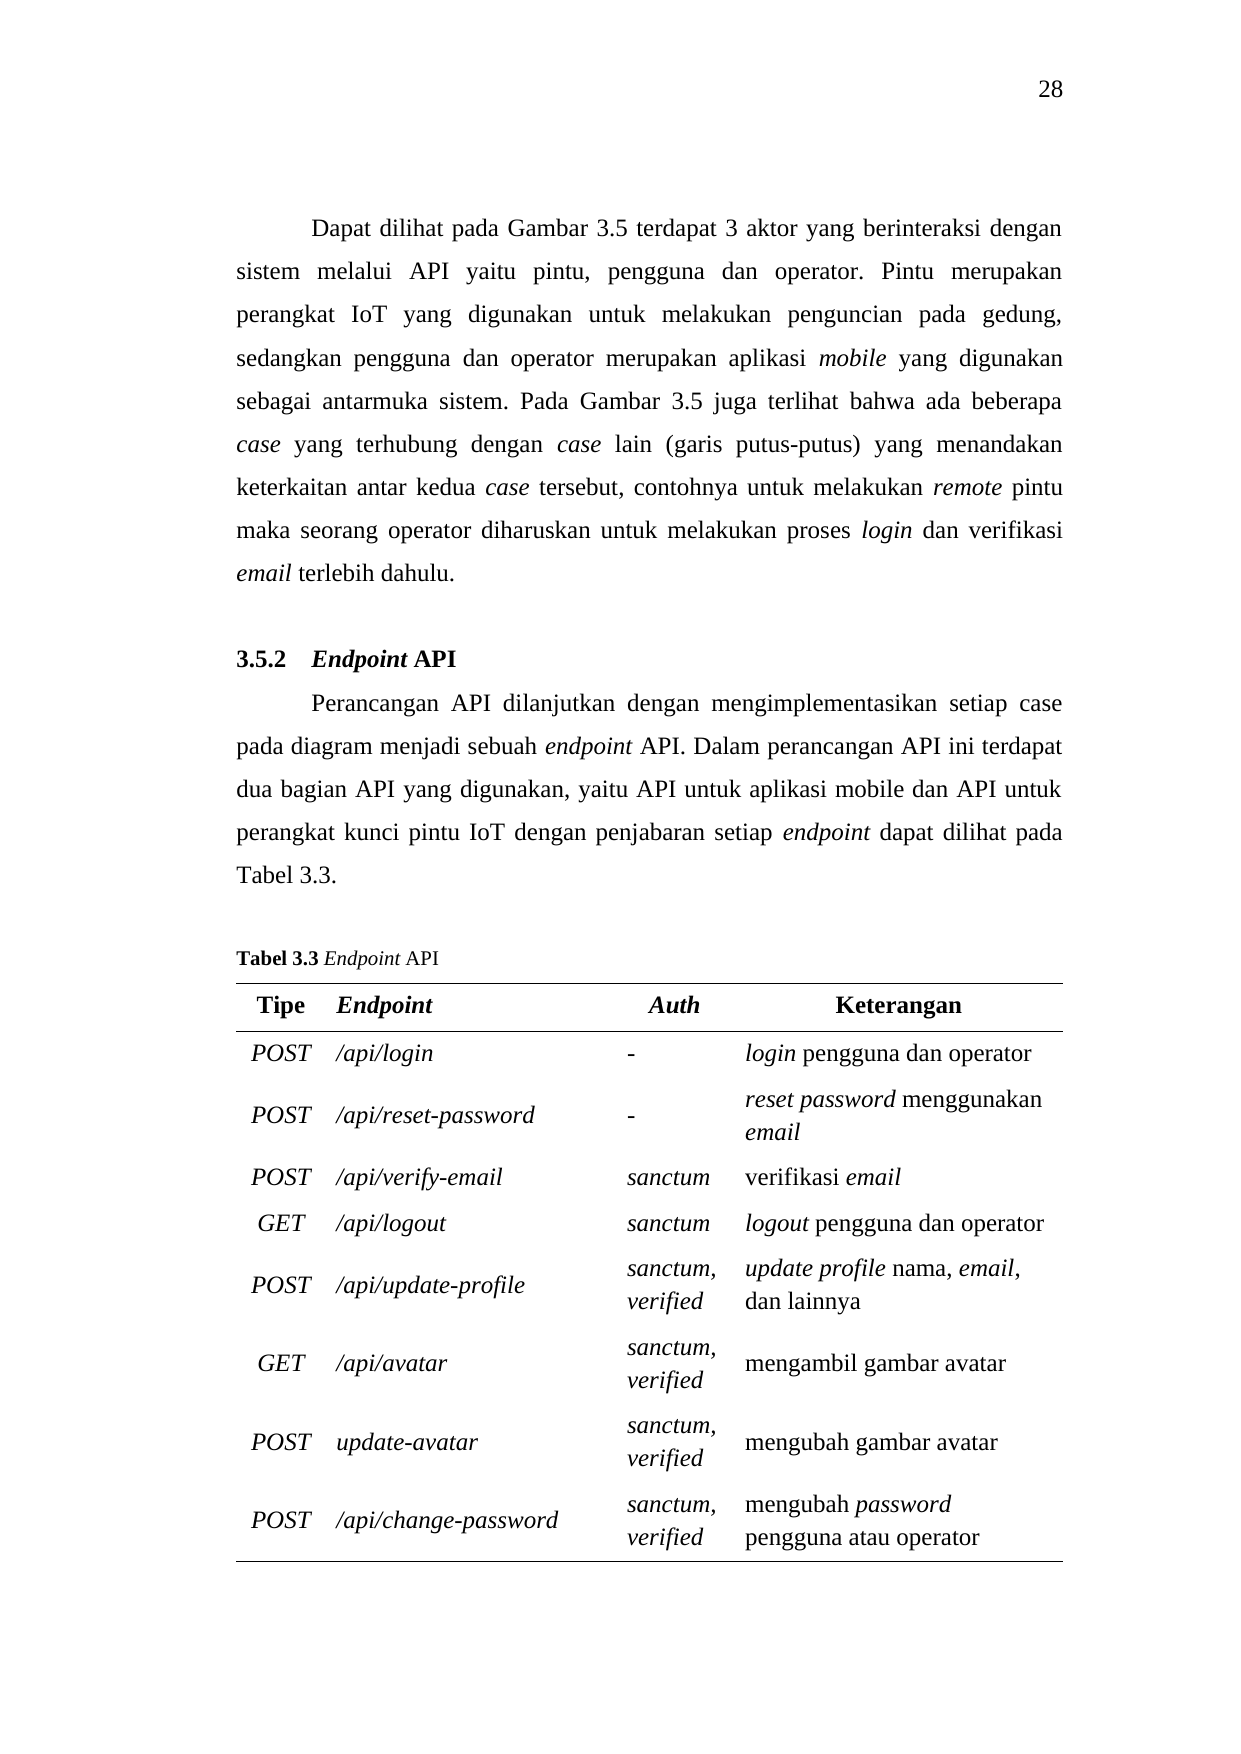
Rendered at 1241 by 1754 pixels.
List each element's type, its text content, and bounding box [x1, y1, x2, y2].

table_cell POST [236, 1156, 325, 1201]
table_cell mengambil gambar avatar [734, 1326, 1063, 1404]
text Endpoint API [236, 644, 1063, 673]
table_cell /api/reset-password [325, 1078, 616, 1156]
table_cell POST [236, 1483, 325, 1561]
table_cell sanctum, verified [616, 1404, 734, 1483]
table_cell /api/verify-email [325, 1156, 616, 1201]
table_header Keterangan [734, 984, 1063, 1031]
table_cell mengubah password pengguna atau operator [734, 1483, 1063, 1561]
table_cell sanctum, verified [616, 1247, 734, 1326]
table_cell update profile nama, email, dan lainnya [734, 1247, 1063, 1326]
table_cell reset password menggunakan email [734, 1078, 1063, 1156]
table_cell /api/avatar [325, 1326, 616, 1404]
table_cell GET [236, 1201, 325, 1247]
table_header Endpoint [325, 984, 616, 1031]
table_cell sanctum, verified [616, 1483, 734, 1561]
table_cell /api/login [325, 1032, 616, 1077]
table_cell - [616, 1078, 734, 1156]
table_header Auth [616, 984, 734, 1031]
table_cell sanctum [616, 1156, 734, 1201]
text Tabel 3.3 Endpoint API [236, 946, 1063, 970]
table_cell /api/update-profile [325, 1247, 616, 1326]
table_cell verifikasi email [734, 1156, 1063, 1201]
table_cell GET [236, 1326, 325, 1404]
table_header Tipe [236, 984, 325, 1031]
table_cell POST [236, 1404, 325, 1483]
table_cell mengubah gambar avatar [734, 1404, 1063, 1483]
table_cell sanctum, verified [616, 1326, 734, 1404]
text Dapat dilihat pada Gambar 3.5 terdapat 3 aktor yang berinteraksi dengan sistem melalui API yaitu pintu, pengguna dan operator. Pintu merupakan perangkat IoT yang digunakan untuk melakukan penguncian pada gedung, sedangkan pengguna dan operator merupakan aplikasi mobile yang digunakan sebagai antarmuka sistem. Pada Gambar 3.5 juga terlihat bahwa ada beberapa case yang terhubung dengan case lain (garis putus-putus) yang menandakan keterkaitan antar kedua case tersebut, contohnya untuk melakukan remote pintu maka seorang operator diharuskan untuk melakukan proses login dan verifikasi email terlebih dahulu. [236, 213, 1063, 587]
table_cell POST [236, 1032, 325, 1077]
table_cell POST [236, 1078, 325, 1156]
table_cell update-avatar [325, 1404, 616, 1483]
table_cell /api/logout [325, 1201, 616, 1247]
table_cell login pengguna dan operator [734, 1032, 1063, 1077]
table_cell /api/change-password [325, 1483, 616, 1561]
table_cell sanctum [616, 1201, 734, 1247]
table_cell - [616, 1032, 734, 1077]
table_cell POST [236, 1247, 325, 1326]
table_cell logout pengguna dan operator [734, 1201, 1063, 1247]
text Perancangan API dilanjutkan dengan mengimplementasikan setiap case pada diagram menjadi sebuah endpoint API. Dalam perancangan API ini terdapat dua bagian API yang digunakan, yaitu API untuk aplikasi mobile dan API untuk perangkat kunci pintu IoT dengan penjabaran setiap endpoint dapat dilihat pada Tabel 3.3. [236, 688, 1063, 889]
